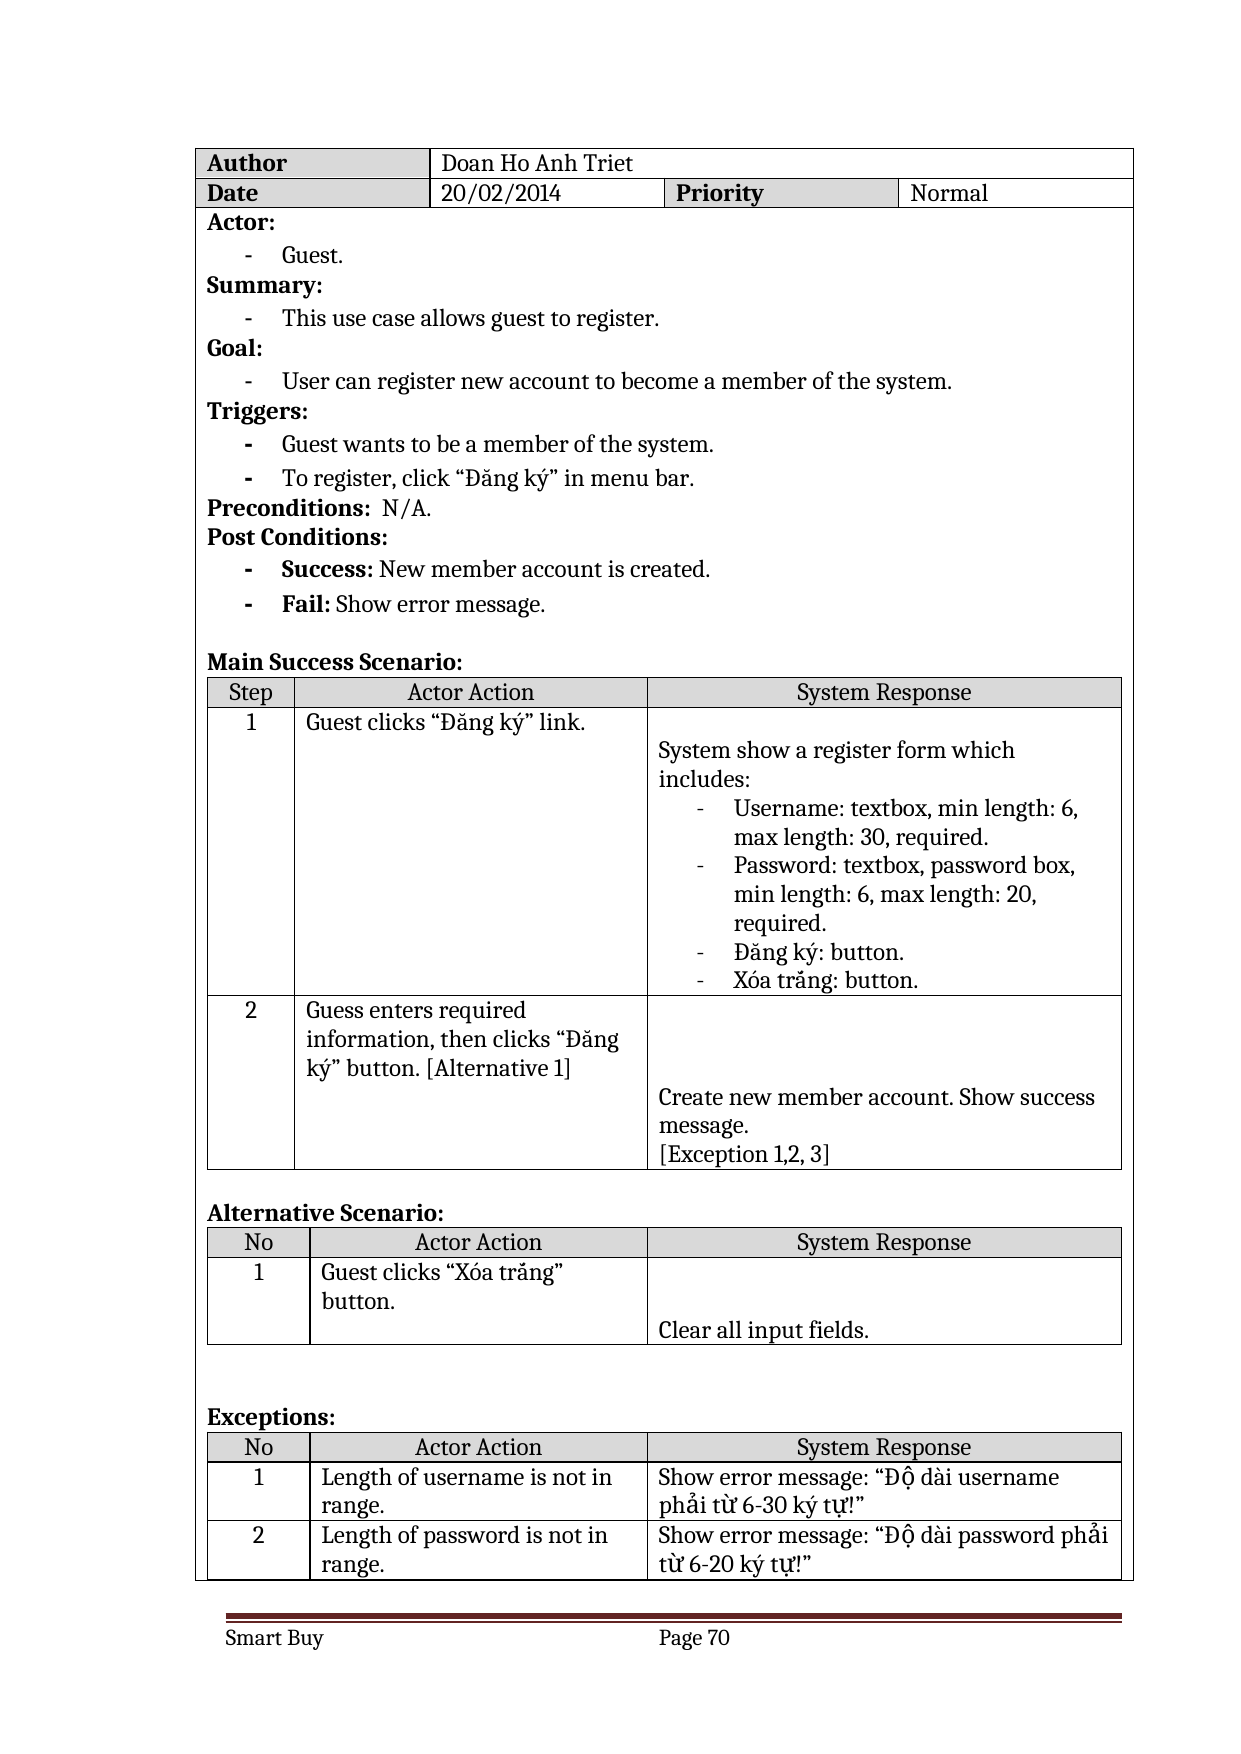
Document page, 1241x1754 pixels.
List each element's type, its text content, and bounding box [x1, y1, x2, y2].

table_cell 20/02/2014 [431, 179, 664, 207]
table_cell Doan Ho Anh Triet [431, 149, 1133, 177]
table_cell Author [196, 149, 429, 177]
table_cell Normal [899, 179, 1133, 207]
table_cell Date [196, 179, 429, 207]
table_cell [196, 208, 1133, 1579]
table_cell Priority [665, 179, 898, 207]
